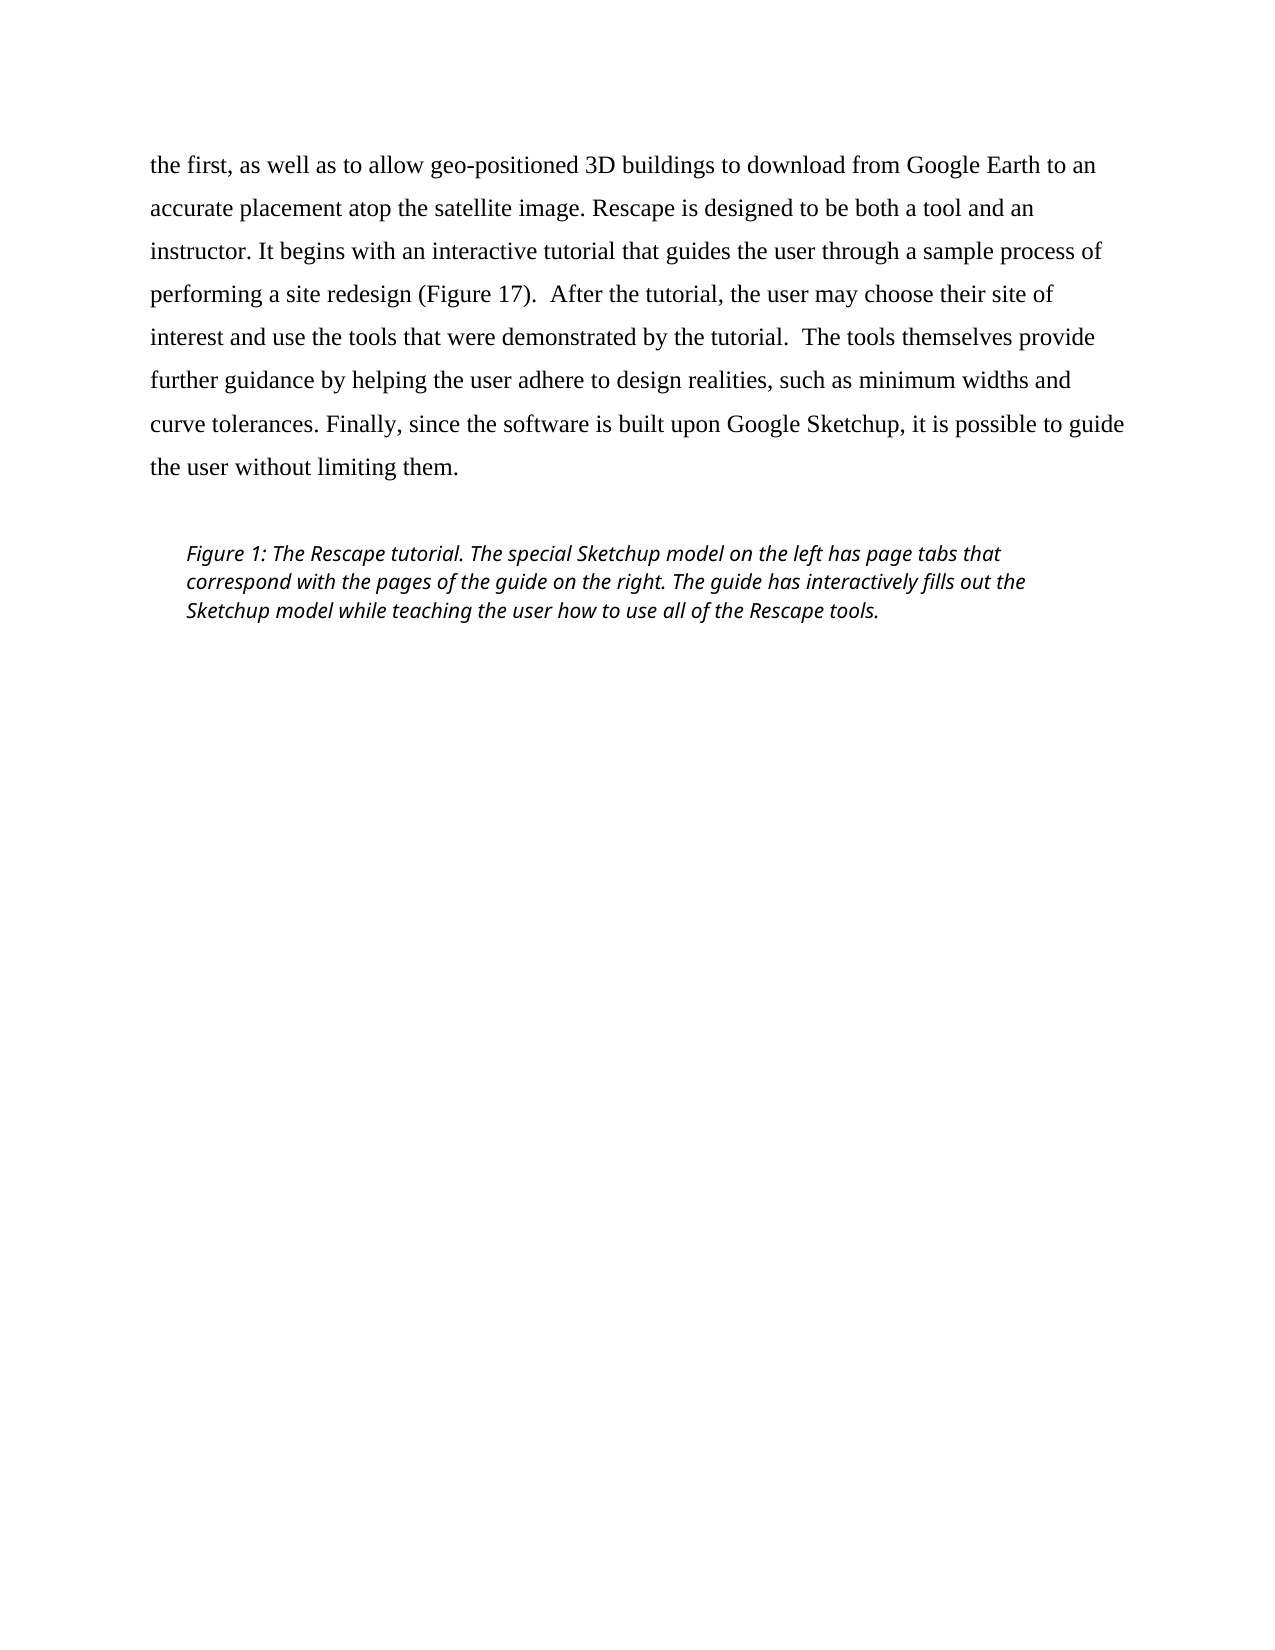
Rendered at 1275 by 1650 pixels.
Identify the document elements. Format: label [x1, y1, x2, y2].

text [150, 150, 1125, 481]
